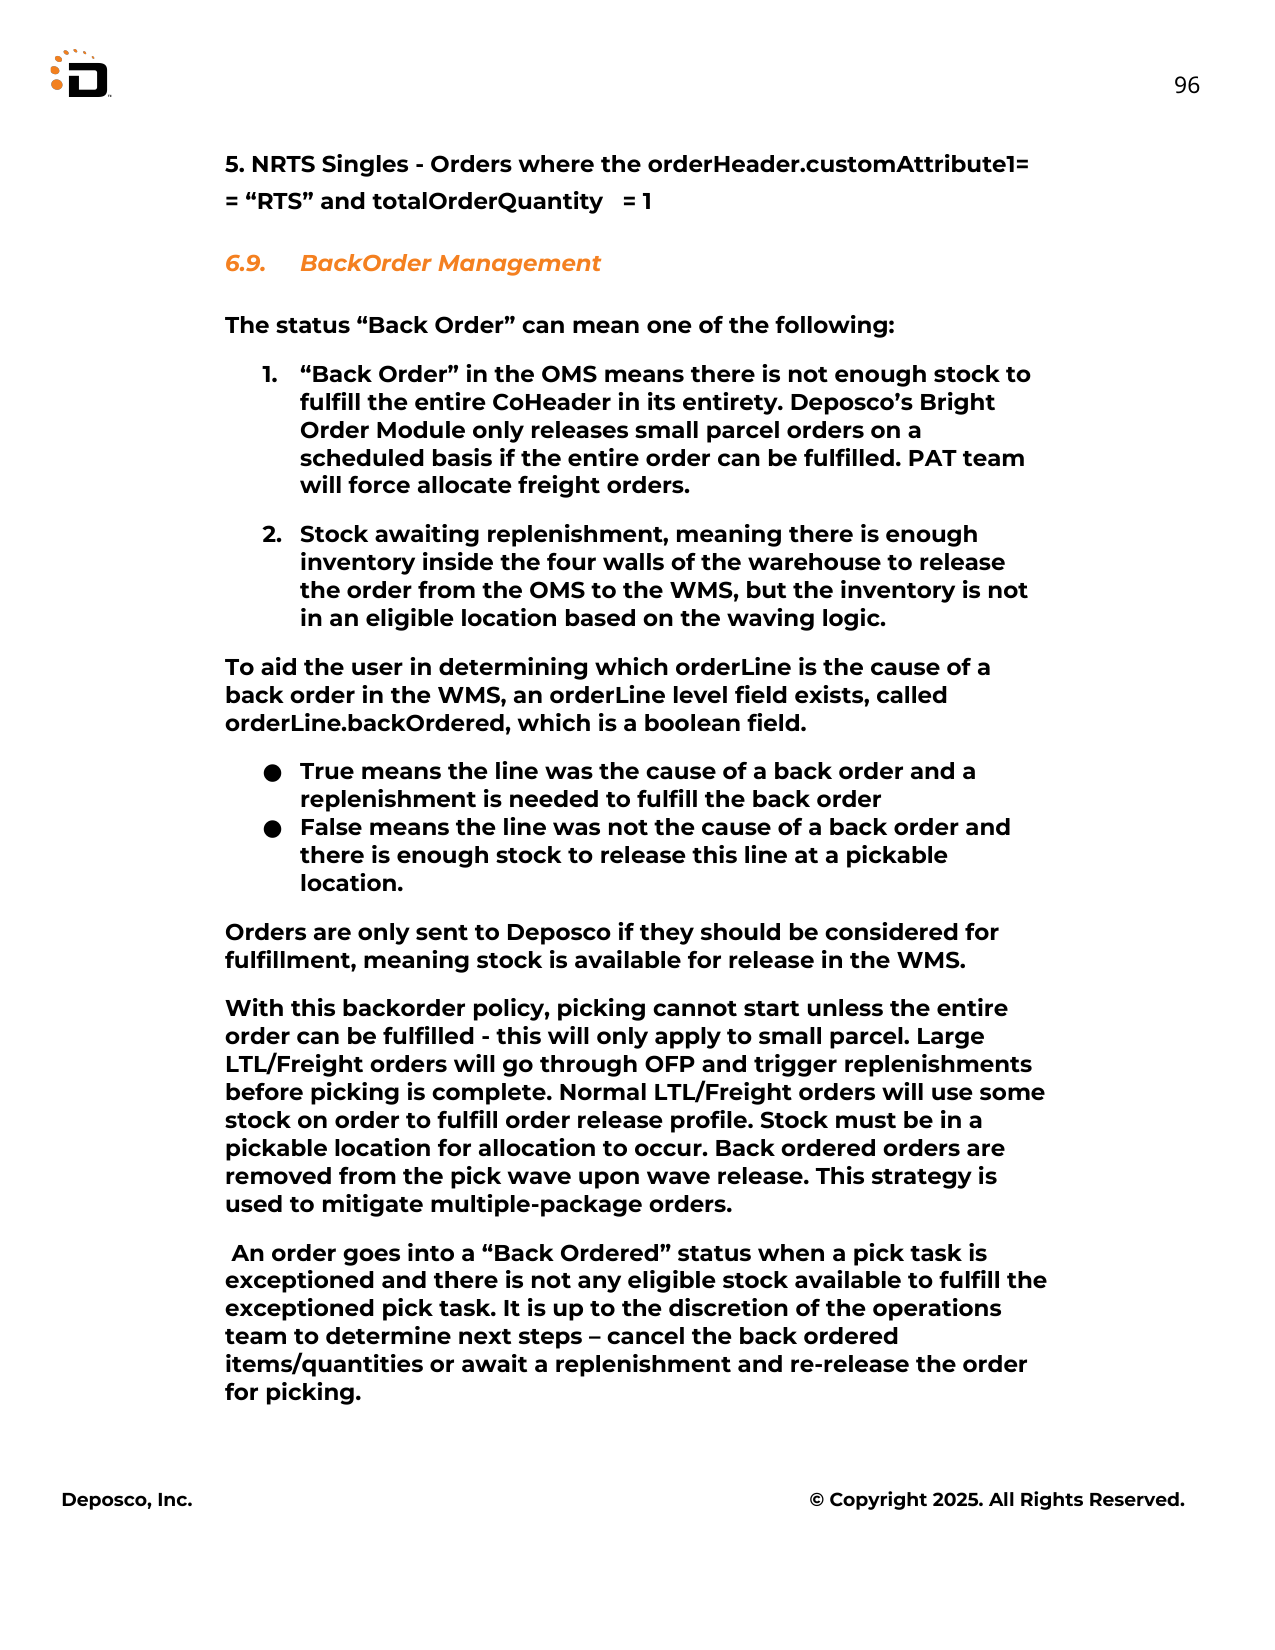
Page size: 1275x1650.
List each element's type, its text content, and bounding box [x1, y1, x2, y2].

text An order goes into a “Back Ordered” status when a pick task is exceptioned and there is not any eligible stock available to fulfill the exceptioned pick task. It is up to the discretion of the operations team to determine next steps – cancel the back ordered items/quantities or await a replenishment and re-release the order for picking. [225, 1239, 1050, 1406]
text 5. NRTS Singles - Orders where the orderHeader.customAttribute1= = “RTS” and totalOrderQuantity = 1 [225, 150, 1050, 215]
picture [50, 49, 112, 97]
subtitle 6.9. BackOrder Management [225, 249, 1050, 277]
text To aid the user in determining which orderLine is the cause of a back order in the WMS, an orderLine level field exists, called orderLine.backOrdered, which is a boolean field. [225, 653, 1050, 737]
text With this backorder policy, picking cannot start unless the entire order can be fulfilled - this will only apply to small parcel. Large LTL/Freight orders will go through OFP and trigger replenishments before picking is complete. Normal LTL/Freight orders will use some stock on order to fulfill order release profile. Stock must be in a pickable location for allocation to occur. Back ordered orders are removed from the pick wave upon wave release. This strategy is used to mitigate multiple-package orders. [225, 994, 1050, 1218]
text The status “Back Order” can mean one of the following: [225, 311, 1050, 339]
text Orders are only sent to Deposco if they should be considered for fulfillment, meaning stock is available for release in the WMS. [225, 918, 1050, 974]
list Stock awaiting replenishment, meaning there is enough inventory inside the four walls of the warehouse to release the order from the OMS to the WMS, but the inventory is not in an eligible location based on the waving logic. [262, 520, 1050, 632]
list True means the line was the cause of a back order and a replenishment is needed to fulfill the back order [262, 757, 1050, 813]
list False means the line was not the cause of a back order and there is enough stock to release this line at a pickable location. [262, 813, 1050, 897]
list “Back Order” in the OMS means there is not enough stock to fulfill the entire CoHeader in its entirety. Deposco’s Bright Order Module only releases small parcel orders on a scheduled basis if the entire order can be fulfilled. PAT team will force allocate freight orders. [262, 360, 1050, 499]
